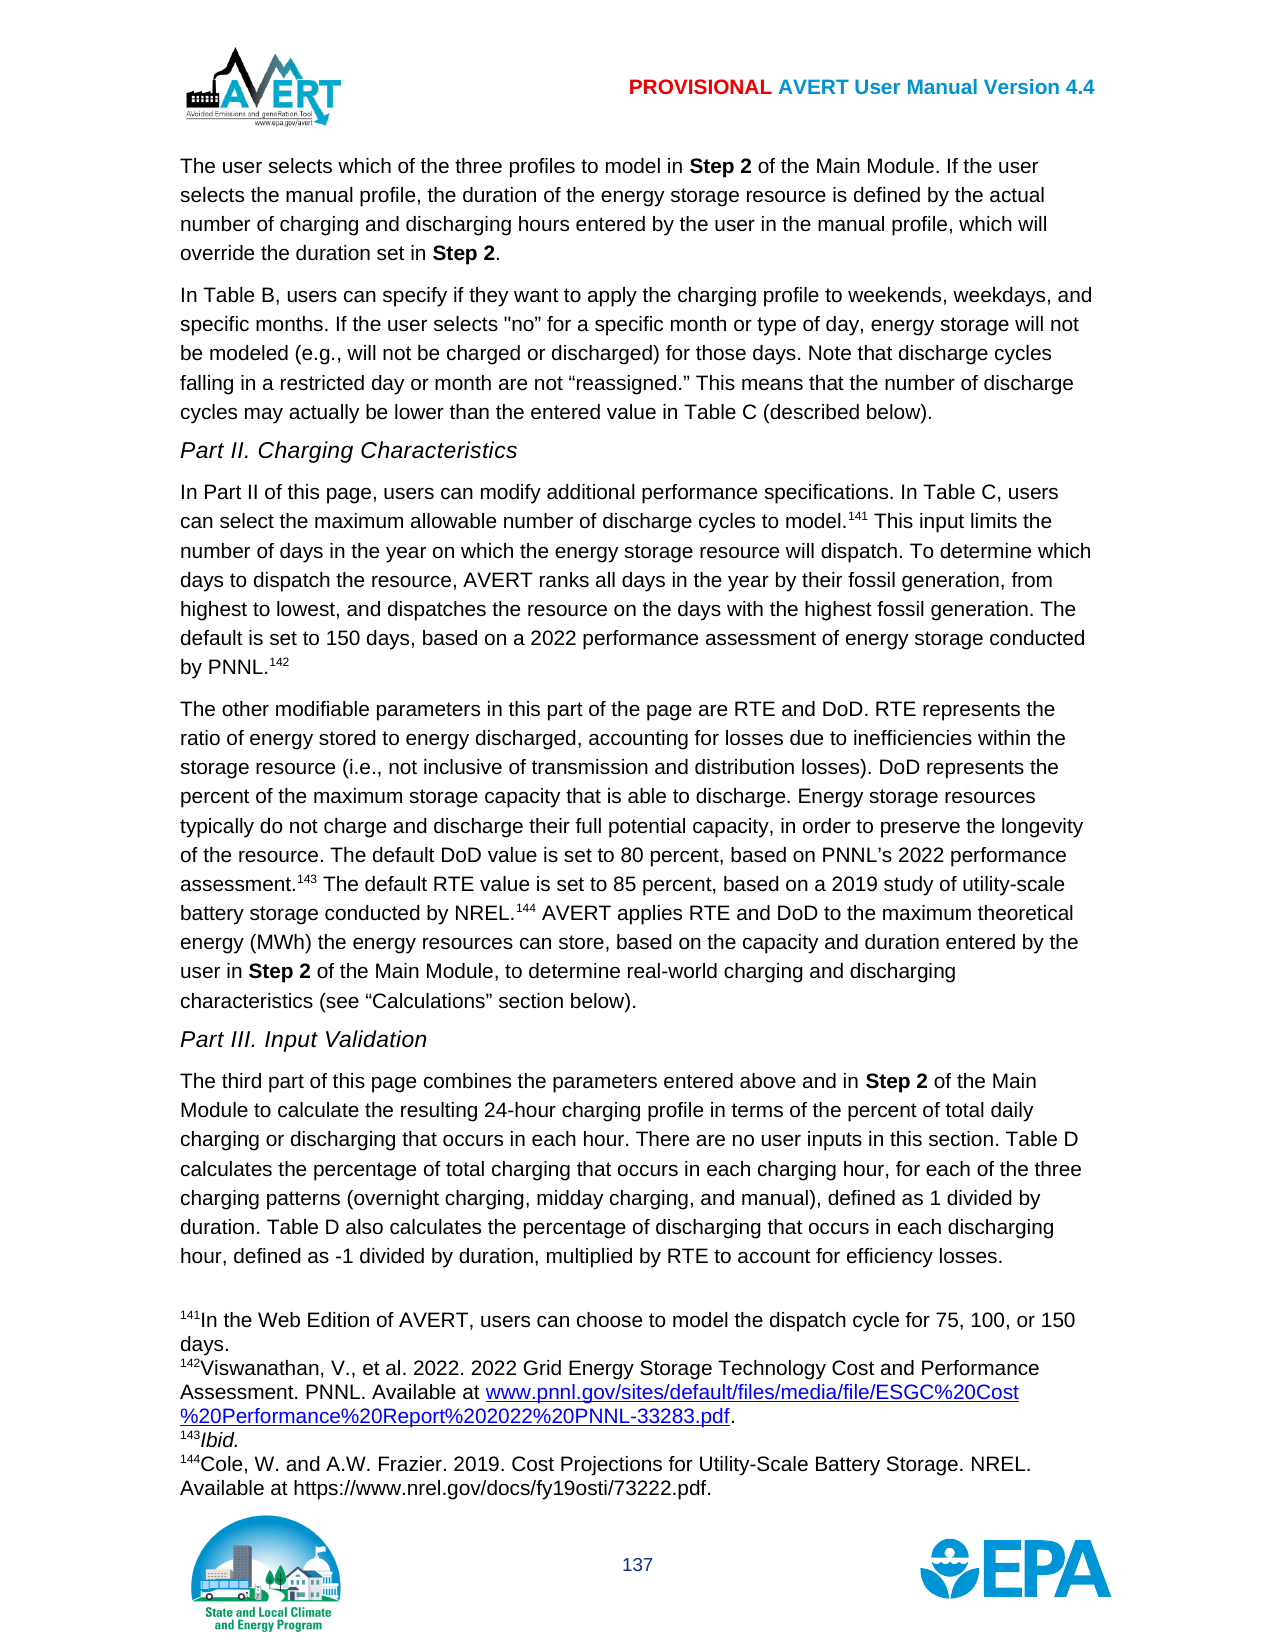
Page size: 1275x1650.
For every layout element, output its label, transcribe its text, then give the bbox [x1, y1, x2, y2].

picture [184, 1513, 348, 1640]
picture [180, 40, 347, 131]
text The other modifiable parameters in this part of the page are RTE and DoD. RTE represents the ratio of energy stored to energy discharged, accounting for losses due to inefficiencies within the storage resource (i.e., not inclusive of transmission and distribution losses). DoD represents the percent of the maximum storage capacity that is able to discharge. Energy storage resources typically do not charge and discharge their full potential capacity, in order to preserve the longevity of the resource. The default DoD value is set to 80 percent, based on PNNL’s 2022 performance assessment. The default RTE value is set to 85 percent, based on a 2019 study of utility-scale battery storage conducted by NREL. AVERT applies RTE and DoD to the maximum theoretical energy (MWh) the energy resources can store, based on the capacity and duration entered by the user in Step 2 of the Main Module, to determine real-world charging and discharging characteristics (see “Calculations” section below). [180, 693, 1095, 1014]
text The user selects which of the three profiles to model in Step 2 of the Main Module. If the user selects the manual profile, the duration of the energy storage resource is defined by the actual number of charging and discharging hours entered by the user in the manual profile, which will override the duration set in Step 2. [180, 150, 1095, 267]
text In Table B, users can specify if they want to apply the charging profile to weekends, weekdays, and specific months. If the user selects "no” for a specific month or type of day, energy storage will not be modeled (e.g., will not be charged or discharged) for those days. Note that discharge cycles falling in a restricted day or month are not “reassigned.” This means that the number of discharge cycles may actually be lower than the entered value in Table C (described below). [180, 279, 1095, 425]
subtitle Part II. Charging Characteristics [180, 437, 1095, 464]
subtitle Part III. Input Validation [180, 1026, 1095, 1053]
text In Part II of this page, users can modify additional performance specifications. In Table C, users can select the maximum allowable number of discharge cycles to model. This input limits the number of days in the year on which the energy storage resource will dispatch. To determine which days to dispatch the resource, AVERT ranks all days in the year by their fossil generation, from highest to lowest, and dispatches the resource on the days with the highest fossil generation. The default is set to 150 days, based on a 2022 performance assessment of energy storage conducted by PNNL. [180, 476, 1095, 681]
text The third part of this page combines the parameters entered above and in Step 2 of the Main Module to calculate the resulting 24-hour charging profile in terms of the percent of total daily charging or discharging that occurs in each hour. There are no user inputs in this section. Table D calculates the percentage of total charging that occurs in each charging hour, for each of the three charging patterns (overnight charging, midday charging, and manual), defined as 1 divided by duration. Table D also calculates the percentage of discharging that occurs in each discharging hour, defined as -1 divided by duration, multiplied by RTE to account for efficiency losses. [180, 1065, 1095, 1269]
